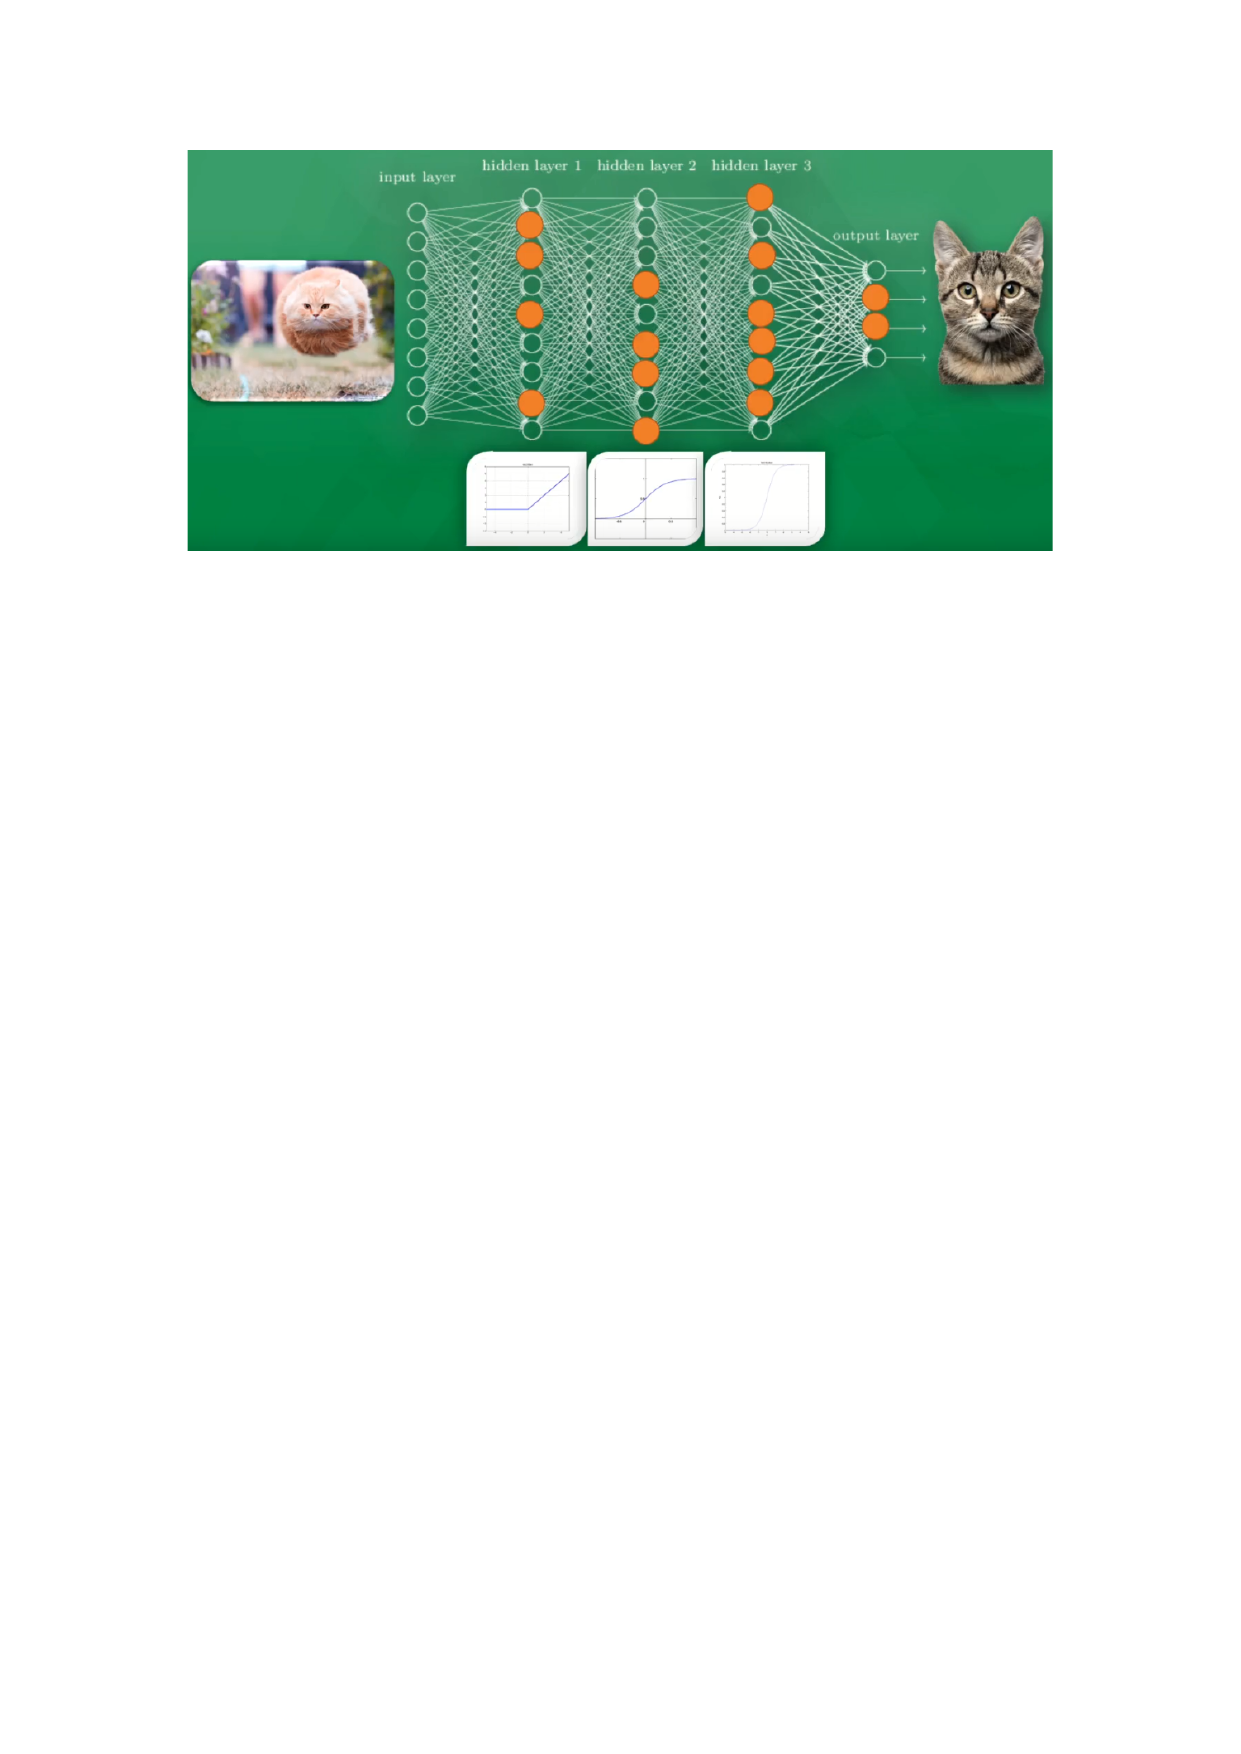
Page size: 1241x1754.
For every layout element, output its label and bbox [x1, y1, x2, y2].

picture [187, 150, 1053, 551]
